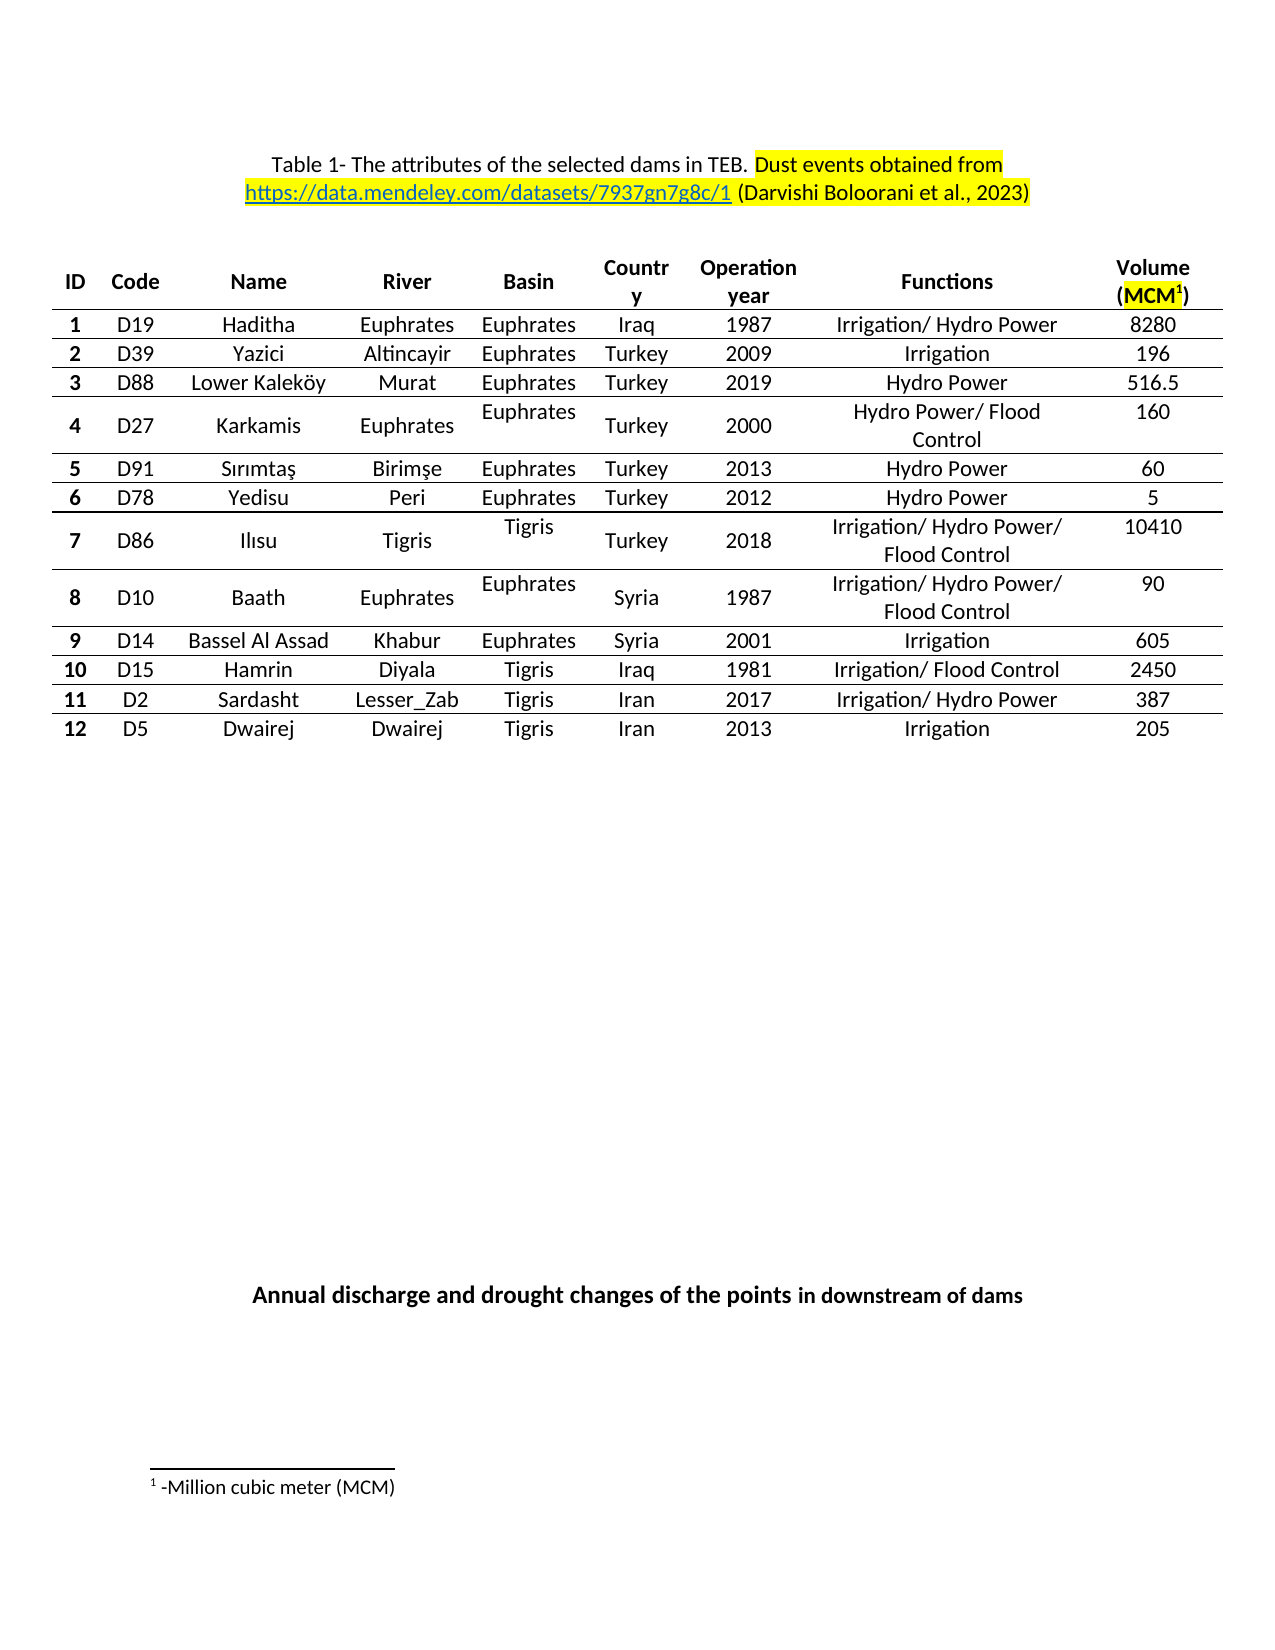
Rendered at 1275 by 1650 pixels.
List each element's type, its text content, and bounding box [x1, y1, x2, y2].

table_cell Iraq [587, 656, 686, 684]
table_cell Irrigation/ Hydro Power/ Flood Control [812, 570, 1083, 626]
table_cell D10 [98, 570, 173, 626]
table_cell 10410 [1083, 513, 1223, 568]
table_cell Irrigation/ Flood Control [812, 656, 1083, 684]
table_cell Tigris [470, 685, 587, 713]
table_cell Murat [344, 368, 470, 396]
table_cell 2019 [686, 368, 812, 396]
table_cell Turkey [587, 397, 686, 453]
table_header Volume (MCM) [1083, 253, 1223, 309]
table_cell D78 [98, 483, 173, 511]
table_cell Khabur [344, 627, 470, 654]
table_cell Euphrates [470, 310, 587, 338]
table_cell 205 [1083, 714, 1223, 742]
table_cell D86 [98, 513, 173, 568]
table_cell 160 [1083, 397, 1223, 453]
table_cell 60 [1083, 454, 1223, 482]
table_cell 5 [1083, 483, 1223, 511]
text Table 1- The attributes of the selected dams in TEB. Dust events obtained from https://data.mendeley.com/datasets/7937gn7g8c/1 (Darvishi Boloorani et al., 2023) [150, 150, 755, 206]
table_cell 2009 [686, 339, 812, 367]
table_cell Turkey [587, 368, 686, 396]
table_cell 2012 [686, 483, 812, 511]
table_cell Iran [587, 714, 686, 742]
table_cell D15 [98, 656, 173, 684]
table_cell 2000 [686, 397, 812, 453]
table_cell Tigris [470, 714, 587, 742]
table_cell Yazici [173, 339, 344, 367]
table_cell 10 [52, 656, 98, 684]
table_cell Euphrates [470, 483, 587, 511]
table_cell 11 [52, 685, 98, 713]
table_cell 90 [1083, 570, 1223, 626]
table_cell Karkamis [173, 397, 344, 453]
table_cell Irrigation/ Hydro Power/ Flood Control [812, 513, 1083, 568]
table_cell 3 [52, 368, 98, 396]
table_header Name [173, 253, 344, 309]
table_cell 2018 [686, 513, 812, 568]
table_cell Irrigation/ Hydro Power [812, 685, 1083, 713]
table_cell Euphrates [470, 627, 587, 654]
table_cell D14 [98, 627, 173, 654]
table_cell Euphrates [470, 368, 587, 396]
table_cell Birimşe [344, 454, 470, 482]
table_cell Iran [587, 685, 686, 713]
table_cell Euphrates [470, 454, 587, 482]
table_cell Turkey [587, 339, 686, 367]
table_cell 196 [1083, 339, 1223, 367]
table_cell D5 [98, 714, 173, 742]
table_cell Sardasht [173, 685, 344, 713]
table_cell Turkey [587, 483, 686, 511]
table_cell Baath [173, 570, 344, 626]
table_cell Dwairej [173, 714, 344, 742]
table_cell Hydro Power/ Flood Control [812, 397, 1083, 453]
table_cell 12 [52, 714, 98, 742]
table_cell Euphrates [344, 310, 470, 338]
table_header Code [98, 253, 173, 309]
table_cell Diyala [344, 656, 470, 684]
table_cell 6 [52, 483, 98, 511]
table_cell 516.5 [1083, 368, 1223, 396]
table_cell Tigris [470, 656, 587, 684]
table_cell Tigris [344, 513, 470, 568]
table_cell 2450 [1083, 656, 1223, 684]
table_cell Syria [587, 570, 686, 626]
table_cell Euphrates [470, 339, 587, 367]
table_cell D88 [98, 368, 173, 396]
table_cell 1981 [686, 656, 812, 684]
table_cell 7 [52, 513, 98, 568]
table_cell Sırımtaş [173, 454, 344, 482]
table_cell D27 [98, 397, 173, 453]
table_cell Hamrin [173, 656, 344, 684]
table_cell 1 [52, 310, 98, 338]
table_cell D39 [98, 339, 173, 367]
table_cell D91 [98, 454, 173, 482]
table_cell 2001 [686, 627, 812, 654]
table_cell Irrigation/ Hydro Power [812, 310, 1083, 338]
table_cell Lesser_Zab [344, 685, 470, 713]
table_cell Lower Kaleköy [173, 368, 344, 396]
table_cell 2 [52, 339, 98, 367]
table_cell Ilısu [173, 513, 344, 568]
table_cell Hydro Power [812, 454, 1083, 482]
table_cell Hydro Power [812, 483, 1083, 511]
table_cell Haditha [173, 310, 344, 338]
table_cell 5 [52, 454, 98, 482]
table_cell Turkey [587, 454, 686, 482]
table_cell Euphrates [470, 397, 587, 453]
table_cell Euphrates [470, 570, 587, 626]
table_header Country [587, 253, 686, 309]
table_cell Altincayir [344, 339, 470, 367]
table_cell 8 [52, 570, 98, 626]
table_header Annual discharge and drought changes of the points in downstream of dams [7, 1258, 1268, 1331]
table_cell 2013 [686, 714, 812, 742]
table_cell D2 [98, 685, 173, 713]
table_cell Bassel Al Assad [173, 627, 344, 654]
table_cell Tigris [470, 513, 587, 568]
table_header Basin [470, 253, 587, 309]
table_cell 2017 [686, 685, 812, 713]
table_cell 4 [52, 397, 98, 453]
table_cell 605 [1083, 627, 1223, 654]
table_header Operation year [686, 253, 812, 309]
table_cell Hydro Power [812, 368, 1083, 396]
table_cell Peri [344, 483, 470, 511]
table_cell Euphrates [344, 397, 470, 453]
table_cell Turkey [587, 513, 686, 568]
table_cell Yedisu [173, 483, 344, 511]
table_cell Irrigation [812, 339, 1083, 367]
table_cell Syria [587, 627, 686, 654]
table_cell 8280 [1083, 310, 1223, 338]
table_cell Irrigation [812, 714, 1083, 742]
table_cell 387 [1083, 685, 1223, 713]
table_cell Dwairej [344, 714, 470, 742]
table_cell 1987 [686, 310, 812, 338]
table_cell 9 [52, 627, 98, 654]
table_cell Irrigation [812, 627, 1083, 654]
table_cell D19 [98, 310, 173, 338]
table_header Functions [812, 253, 1083, 309]
table_header River [344, 253, 470, 309]
table_header ID [52, 253, 98, 309]
table_cell 2013 [686, 454, 812, 482]
table_cell Euphrates [344, 570, 470, 626]
table_cell 1987 [686, 570, 812, 626]
table_cell Iraq [587, 310, 686, 338]
